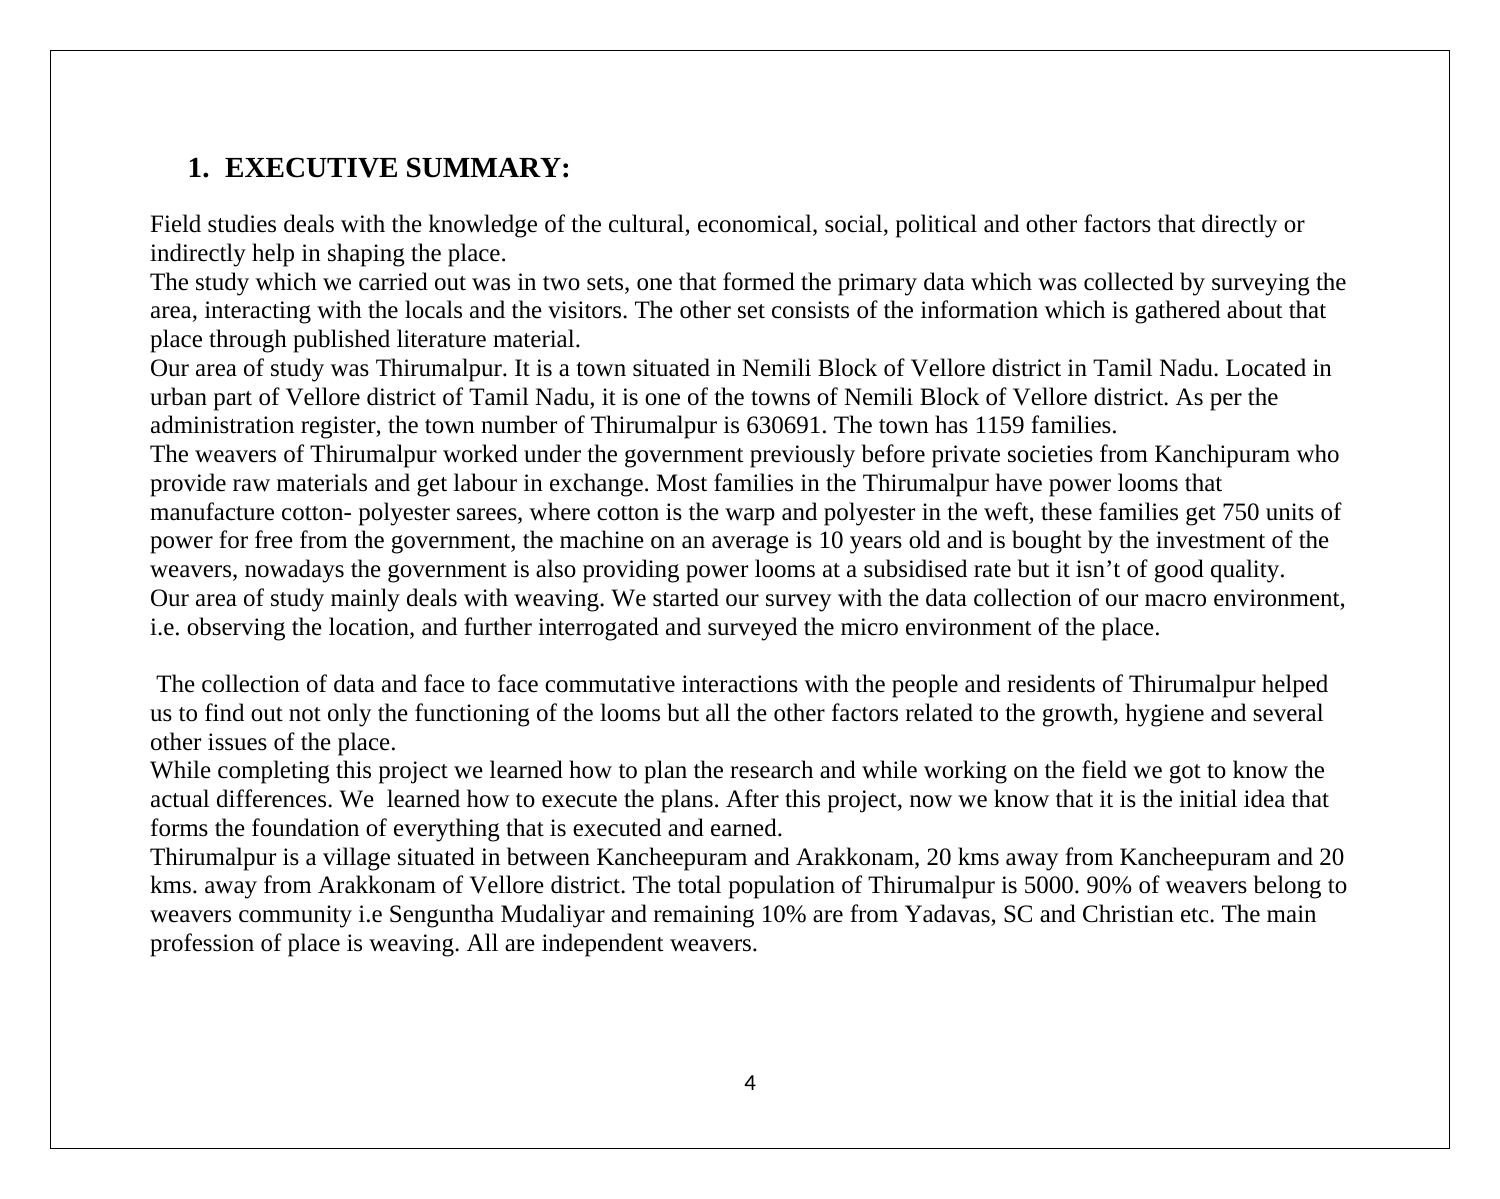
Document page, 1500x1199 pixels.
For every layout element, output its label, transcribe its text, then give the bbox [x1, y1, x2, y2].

text While completing this project we learned how to plan the research and while working on the field we got to know the actual differences. We learned how to execute the plans. After this project, now we know that it is the initial idea that forms the foundation of everything that is executed and earned. [783, 756, 1350, 842]
text Thirumalpur is a village situated in between Kancheepuram and Arakkonam, 20 kms away from Kancheepuram and 20 kms. away from Arakkonam of Vellore district. The total population of Thirumalpur is 5000. 90% of weavers belong to weavers community i.e Senguntha Mudaliyar and remaining 10% are from Yadavas, SC and Christian etc. The main profession of place is weaving. All are independent weavers. [150, 842, 1350, 957]
list EXECUTIVE SUMMARY: [187, 150, 1350, 183]
text The study which we carried out was in two sets, one that formed the primary data which was collected by surveying the area, interacting with the locals and the visitors. The other set consists of the information which is gathered about that place through published literature material. [581, 267, 1350, 353]
text The collection of data and face to face commutative interactions with the people and residents of Thirumalpur helped us to find out not only the functioning of the looms but all the other factors related to the growth, hygiene and several other issues of the place. [396, 669, 1350, 756]
text The weavers of Thirumalpur worked under the government previously before private societies from Kanchipuram who provide raw materials and get labour in exchange. Most families in the Thirumalpur have power looms that manufacture cotton- polyester sarees, where cotton is the warp and polyester in the weft, these families get 750 units of power for free from the government, the machine on an average is 10 years old and is bought by the investment of the weavers, nowadays the government is also providing power looms at a subsidised rate but it isn’t of good quality. [150, 439, 1350, 583]
text Our area of study was Thirumalpur. It is a town situated in Nemili Block of Vellore district in Tamil Nadu. Located in urban part of Vellore district of Tamil Nadu, it is one of the towns of Nemili Block of Vellore district. As per the administration register, the town number of Thirumalpur is 630691. The town has 1159 families. [1118, 353, 1350, 439]
text Field studies deals with the knowledge of the cultural, economical, social, political and other factors that directly or indirectly help in shaping the place. [507, 209, 1350, 267]
